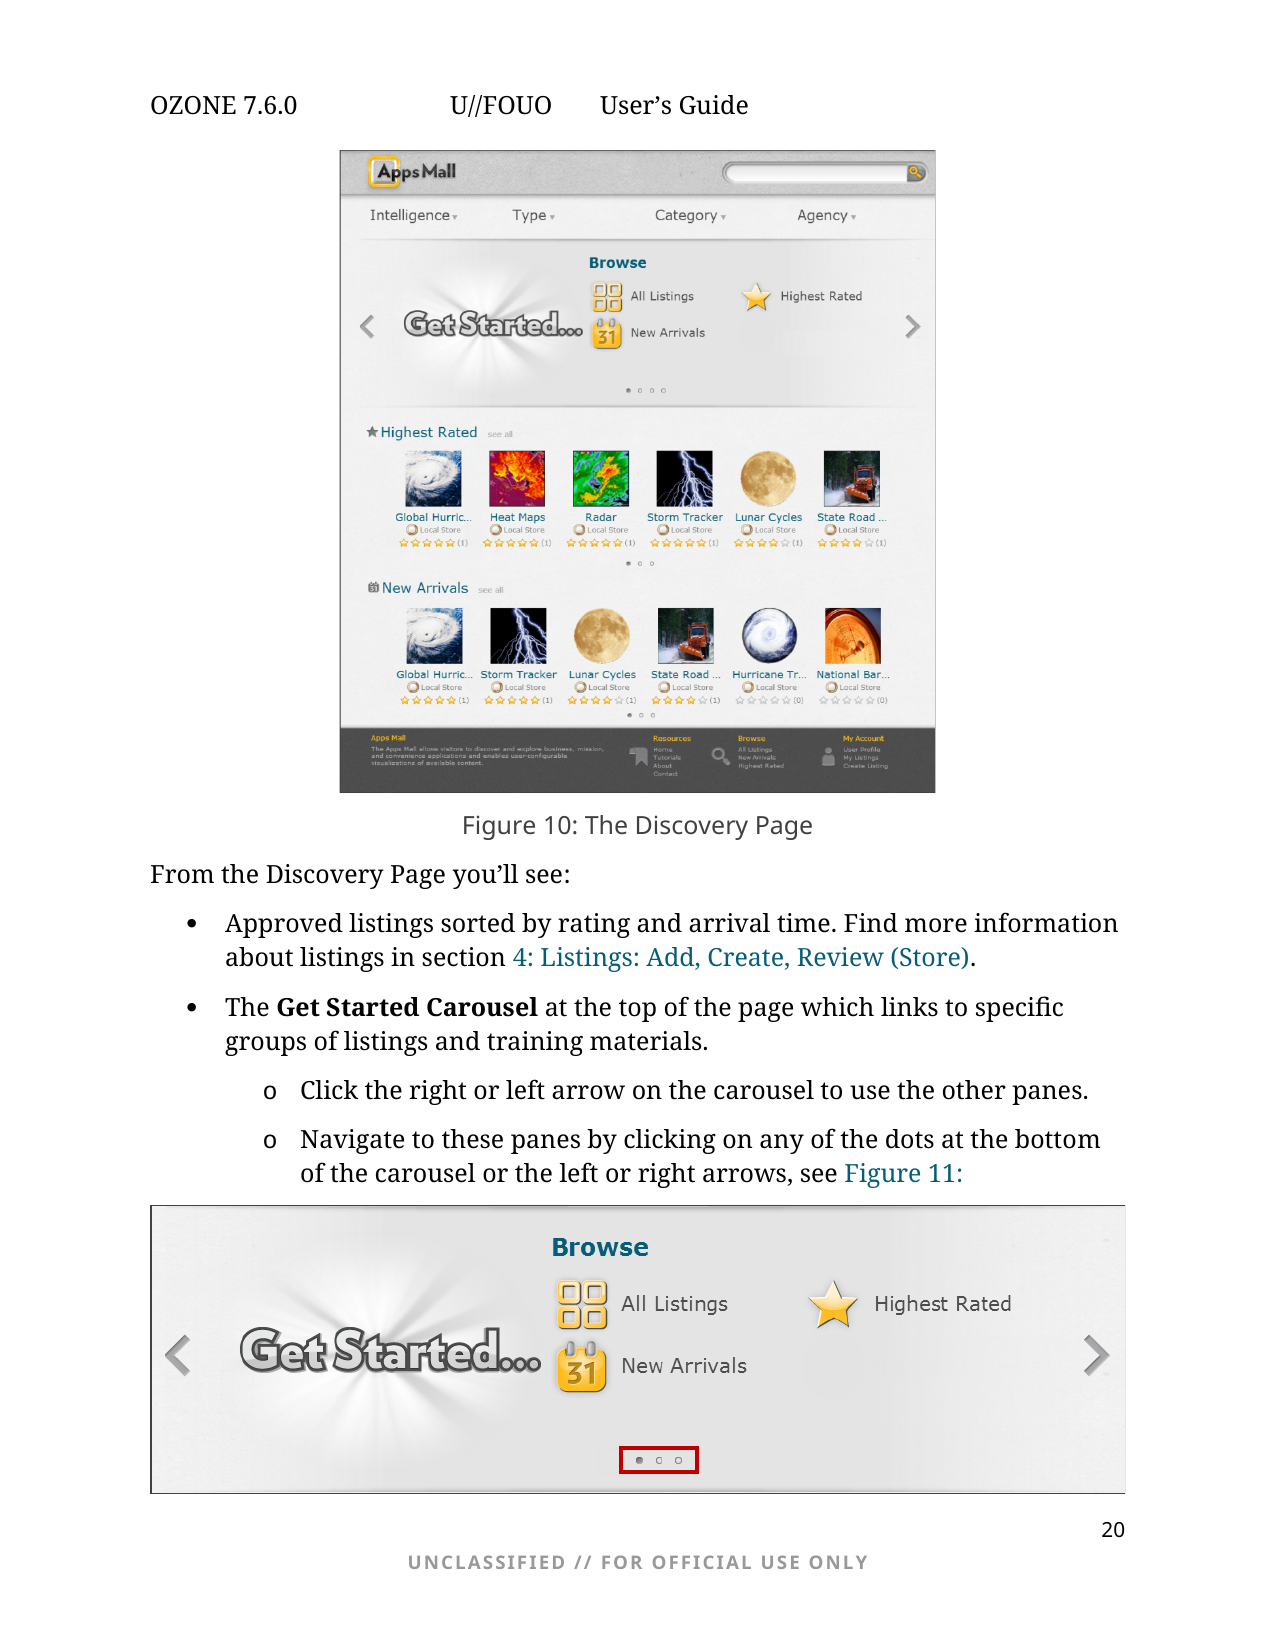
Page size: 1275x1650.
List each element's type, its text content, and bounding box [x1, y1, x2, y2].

picture [339, 150, 936, 793]
list The Get Started Carousel at the top of the page which links to specific groups of listings and training materials. [187, 989, 1125, 1057]
picture [150, 1205, 1125, 1494]
list Click the right or left arrow on the carousel to use the other panes. [262, 1072, 1125, 1107]
text Figure 10: The Discovery Page [150, 808, 1125, 842]
list Navigate to these panes by clicking on any of the dots at the bottom of the carousel or the left or right arrows, see Figure 11: [262, 1122, 1125, 1190]
list Approved listings sorted by rating and arrival time. Find more information about listings in section 4: Listings: Add, Create, Review (Store). [187, 906, 1125, 974]
text From the Discovery Page you’ll see: [150, 857, 1125, 891]
